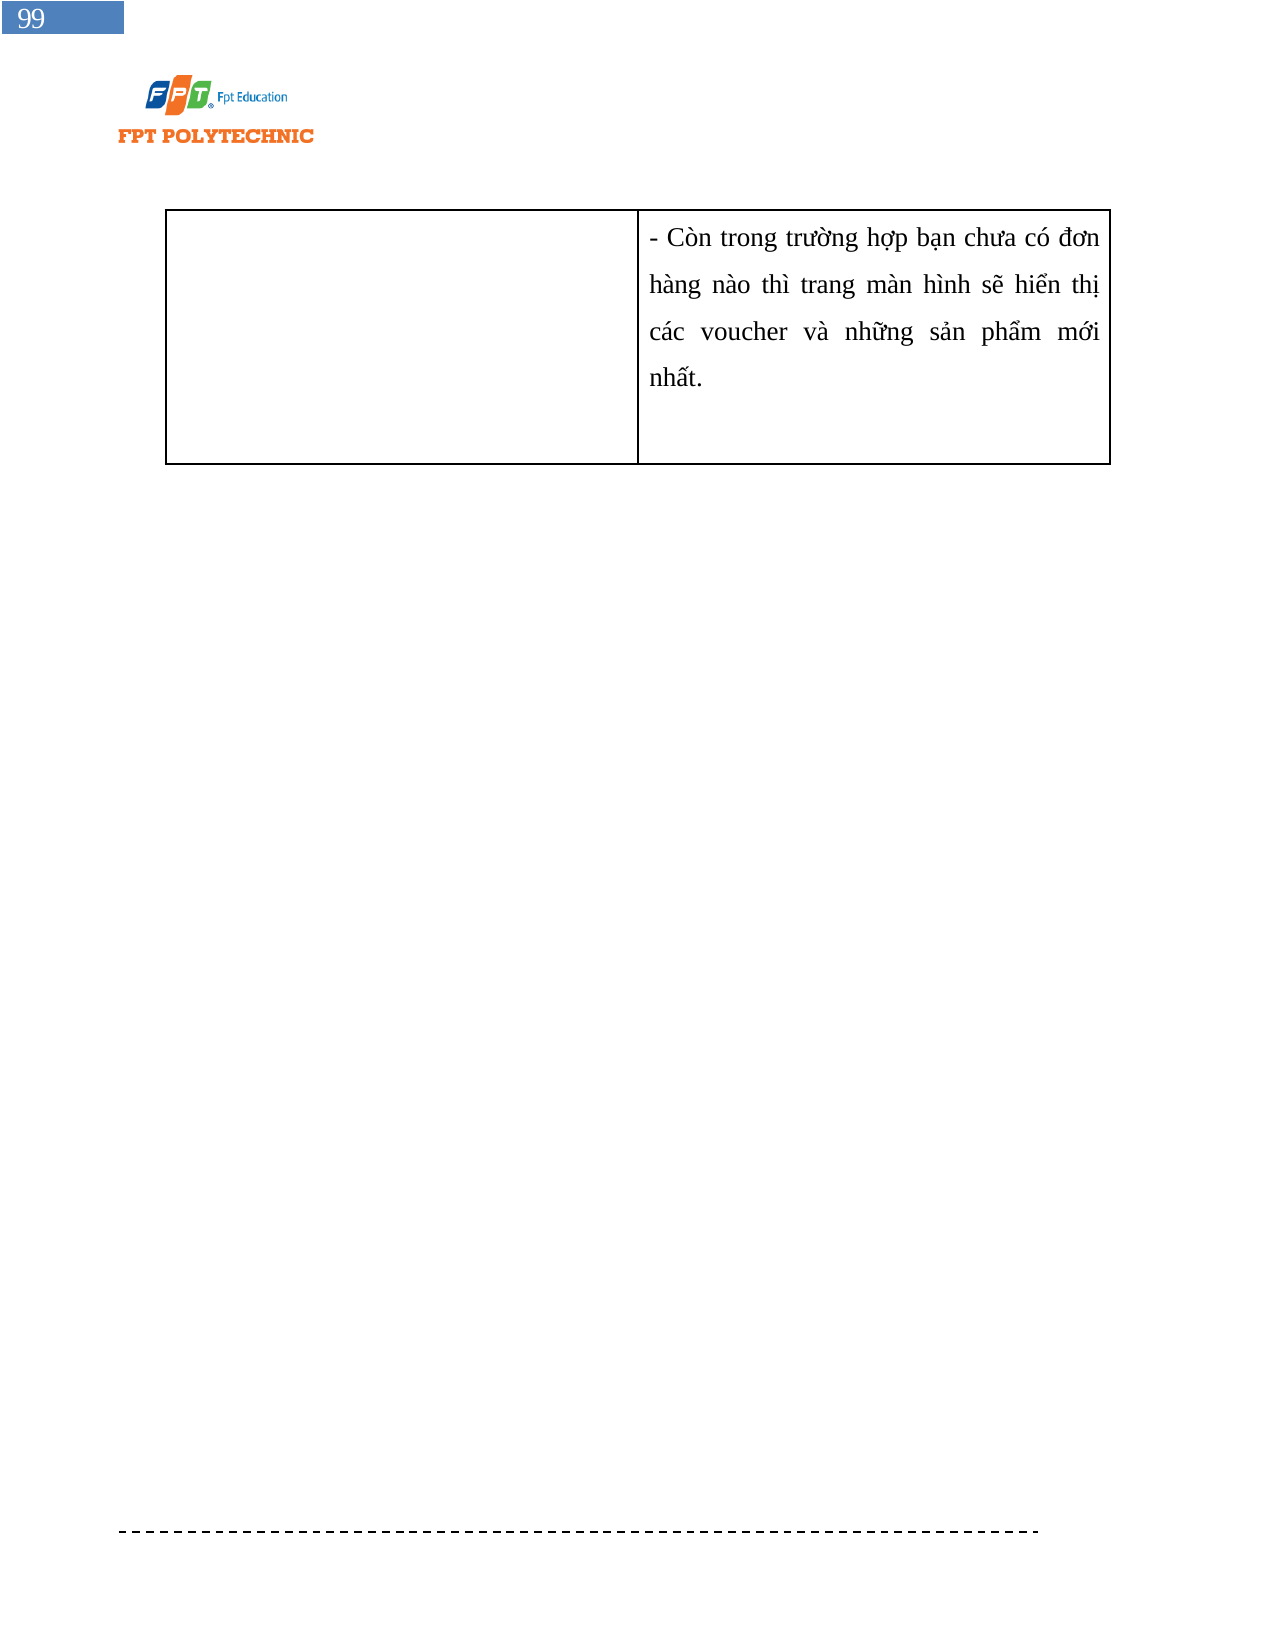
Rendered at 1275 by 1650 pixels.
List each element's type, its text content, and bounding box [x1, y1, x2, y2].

picture [118, 75, 314, 143]
table_header - Còn trong trường hợp bạn chưa có đơn hàng nào thì trang màn hình sẽ hiển thị các voucher và những sản phẩm mới nhất. [639, 211, 1109, 463]
table_header [167, 211, 637, 463]
